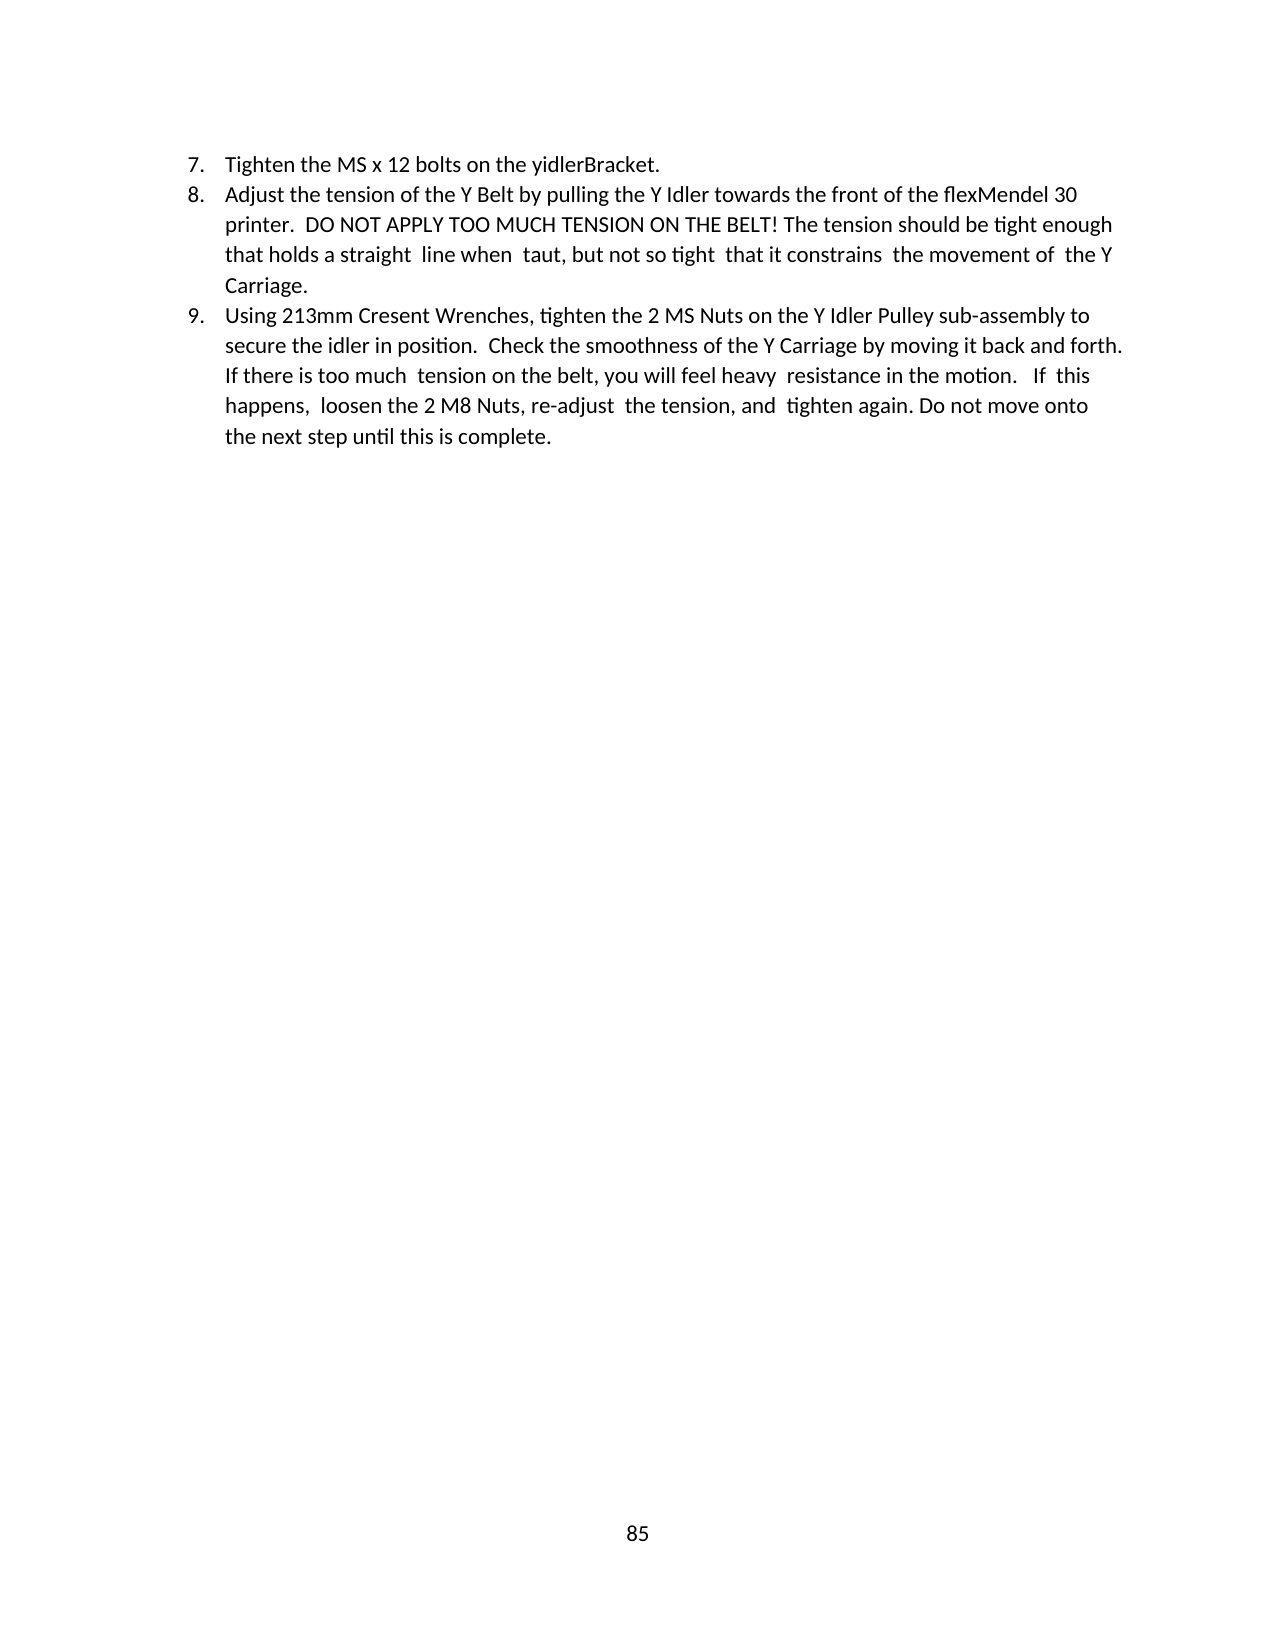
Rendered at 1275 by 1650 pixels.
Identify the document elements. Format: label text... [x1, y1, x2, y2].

list Using 213mm Cresent Wrenches, tighten the 2 MS Nuts on the Y Idler Pulley sub-assembly to secure the idler in position. Check the smoothness of the Y Carriage by moving it back and forth. If there is too much tension on the belt, you will feel heavy resistance in the motion. If this happens, loosen the 2 M8 Nuts, re-adjust the tension, and tighten again. Do not move onto the next step until this is complete. [187, 301, 1125, 450]
list Adjust the tension of the Y Belt by pulling the Y Idler towards the front of the flexMendel 30 printer. DO NOT APPLY TOO MUCH TENSION ON THE BELT! The tension should be tight enough that holds a straight line when taut, but not so tight that it constrains the movement of the Y Carriage. [187, 180, 1125, 299]
list Tighten the MS x 12 bolts on the yidlerBracket. [187, 150, 1125, 178]
